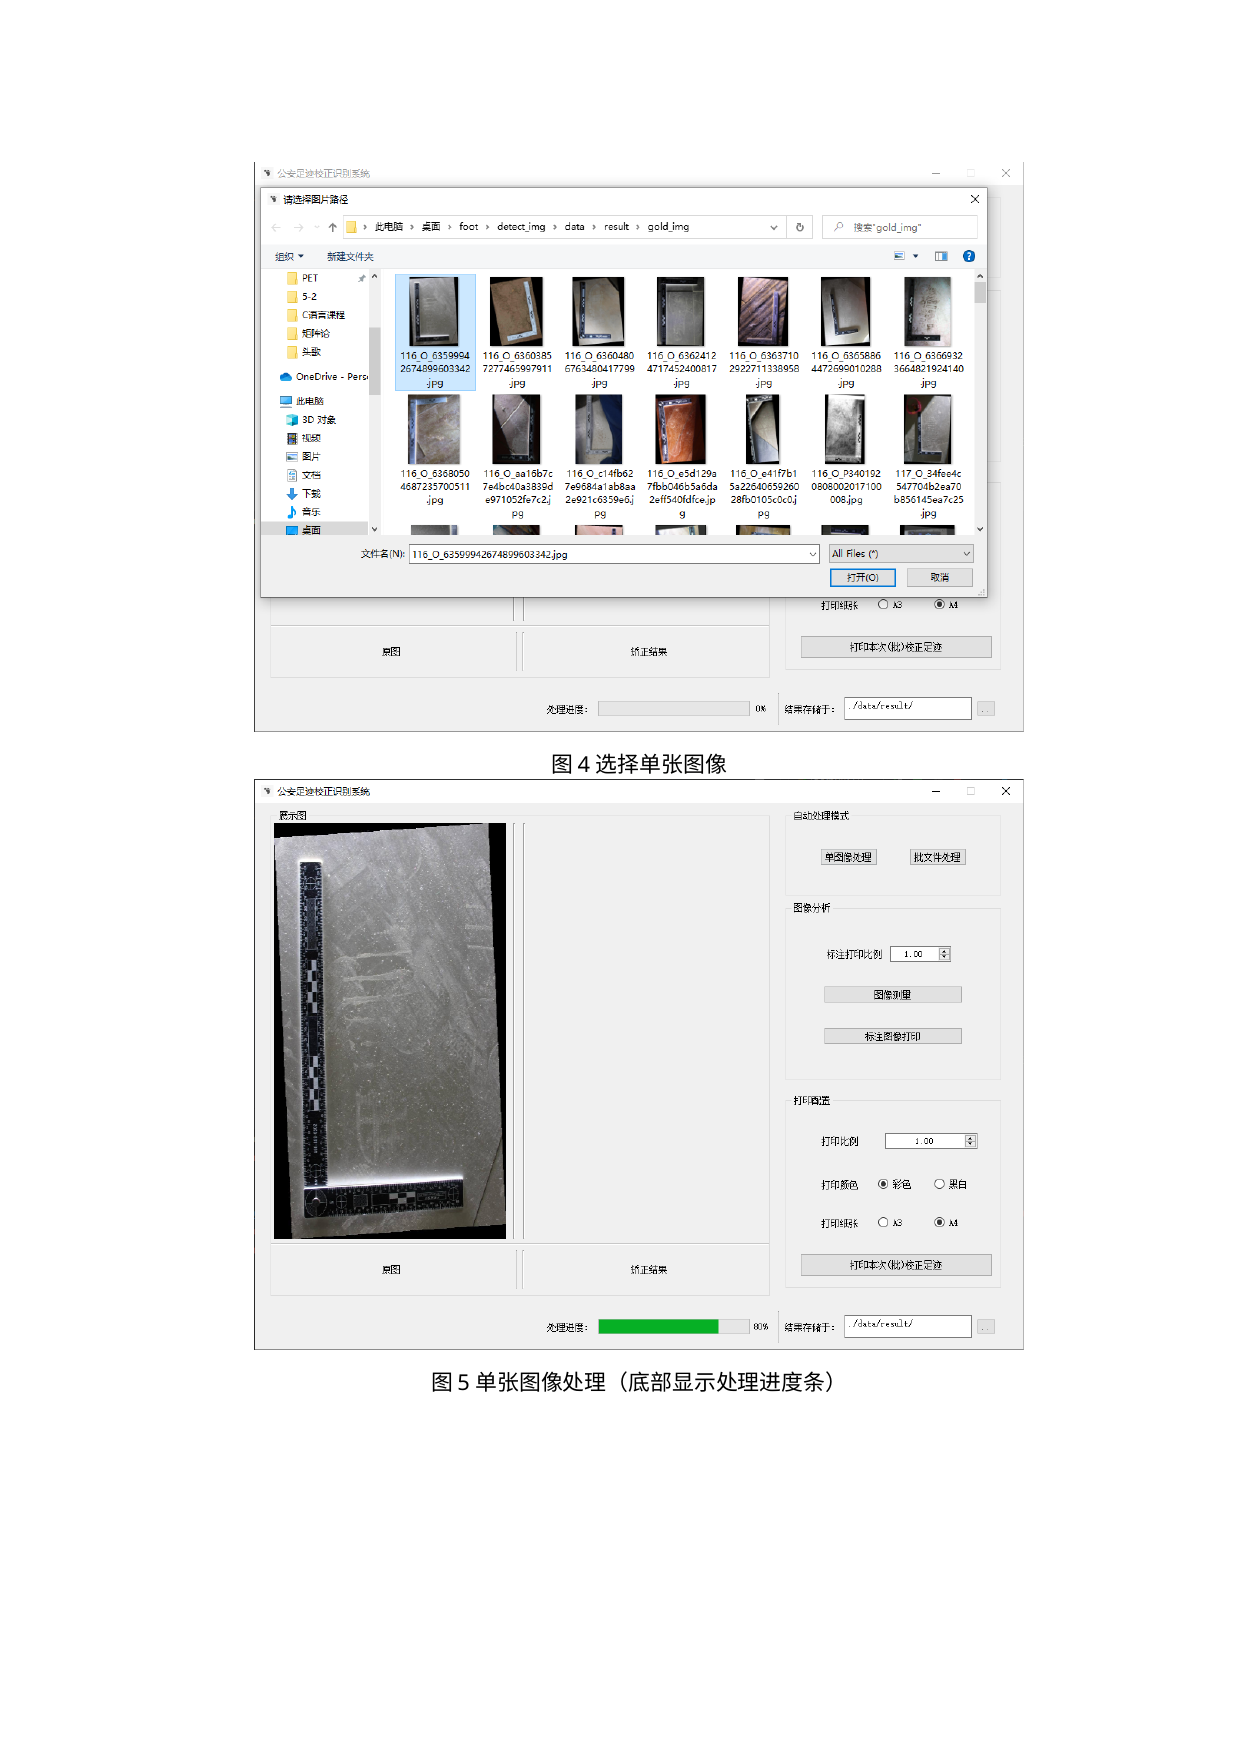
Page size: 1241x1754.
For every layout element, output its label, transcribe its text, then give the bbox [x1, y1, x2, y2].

picture [254, 162, 1024, 732]
text 图5 单张图像处理（底部显示处理进度条） [225, 1364, 1053, 1397]
text 图4 选择单张图像 [225, 747, 1053, 779]
picture [254, 779, 1024, 1350]
